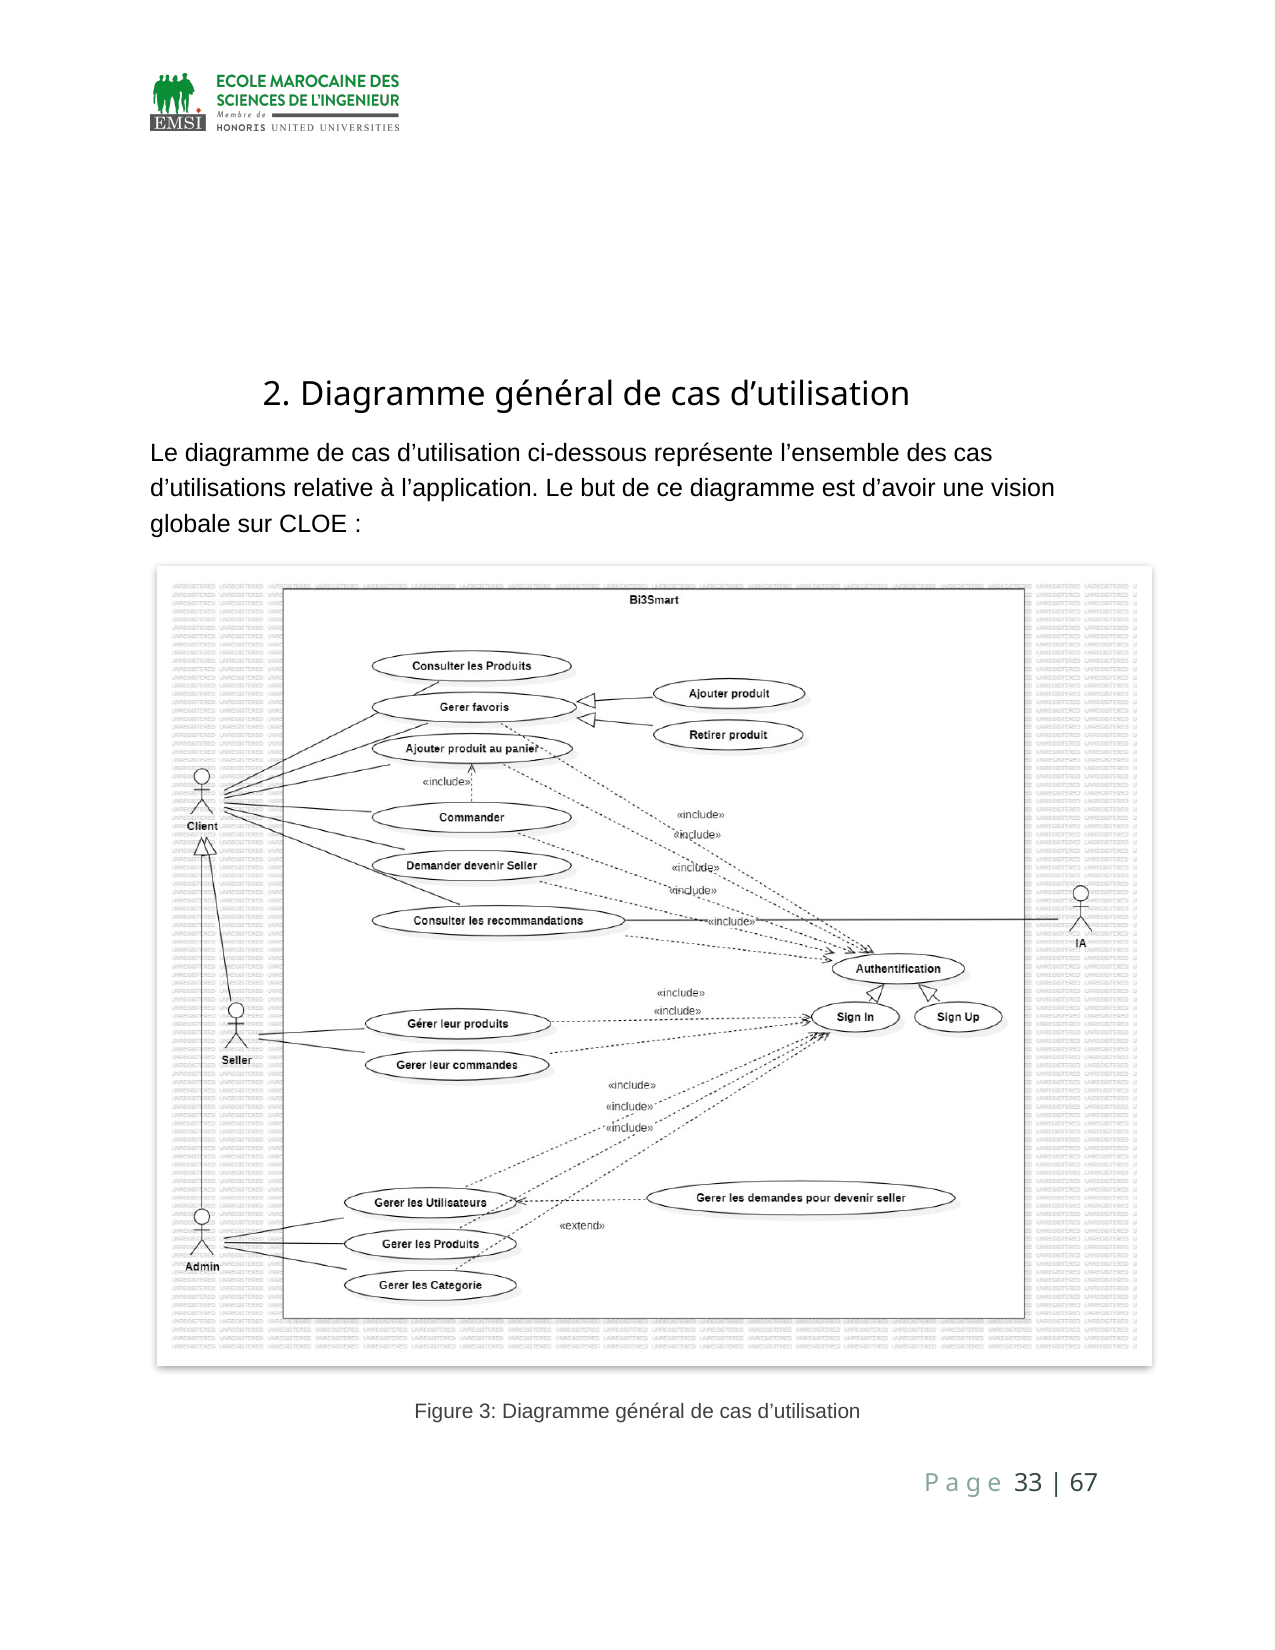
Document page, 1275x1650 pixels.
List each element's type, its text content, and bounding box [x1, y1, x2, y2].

text Figure 3: Diagramme général de cas d’utilisation [150, 1399, 1125, 1423]
subtitle Diagramme général de cas d’utilisation [262, 369, 1125, 415]
text Le diagramme de cas d’utilisation ci-dessous représente l’ensemble des cas d’utilisations relative à l’application. Le but de ce diagramme est d’avoir une vision globale sur CLOE : [150, 437, 1125, 538]
picture [172, 581, 1137, 1352]
picture [150, 73, 399, 131]
